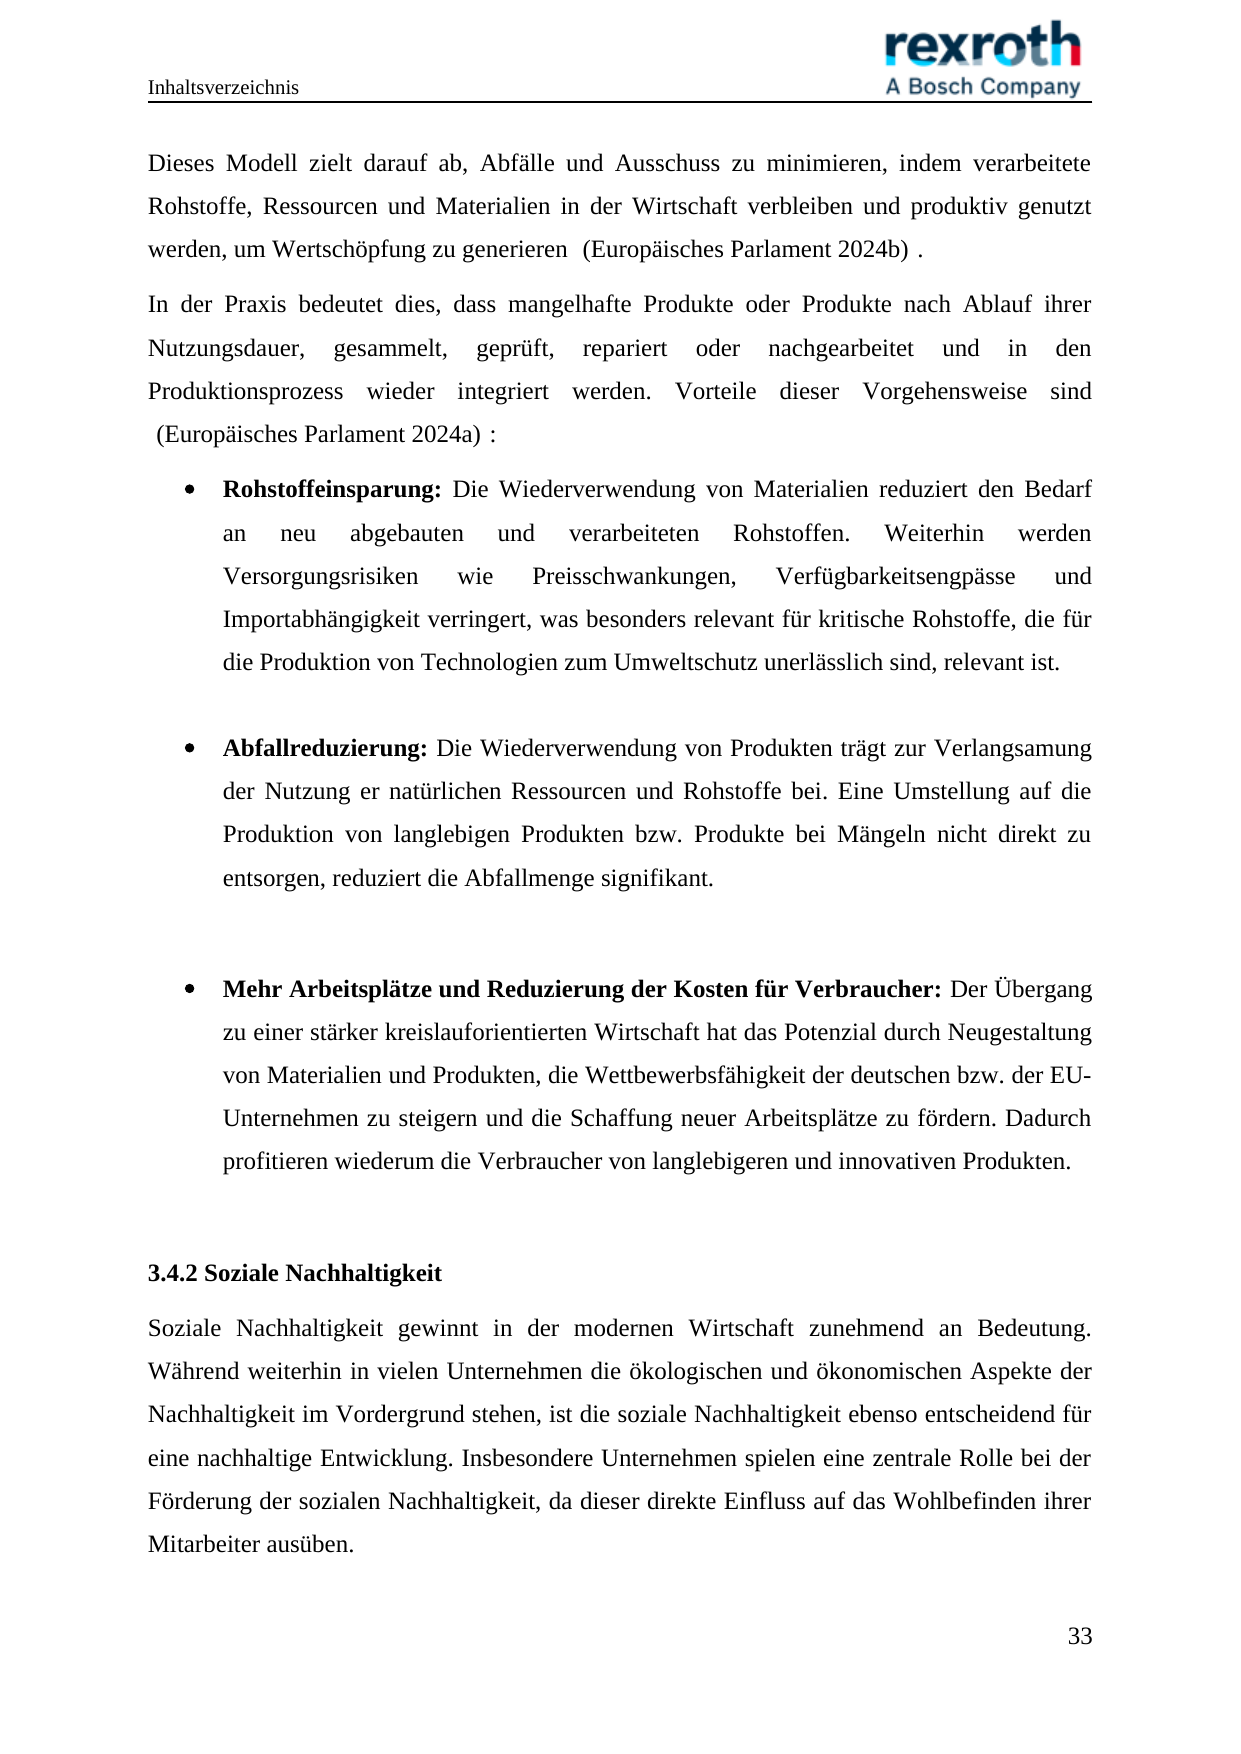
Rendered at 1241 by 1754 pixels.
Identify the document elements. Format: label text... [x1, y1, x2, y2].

text In der Praxis bedeutet dies, dass mangelhafte Produkte oder Produkte nach Ablauf ihrer Nutzungsdauer, gesammelt, geprüft, repariert oder nachgearbeitet und in den Produktionsprozess wieder integriert werden. Vorteile dieser Vorgehensweise sind : [148, 289, 1092, 448]
text Dieses Modell zielt darauf ab, Abfälle und Ausschuss zu minimieren, indem verarbeitete Rohstoffe, Ressourcen und Materialien in der Wirtschaft verbleiben und produktiv genutzt werden, um Wertschöpfung zu generieren . [148, 148, 1092, 263]
text Soziale Nachhaltigkeit gewinnt in der modernen Wirtschaft zunehmend an Bedeutung. Während weiterhin in vielen Unternehmen die ökologischen und ökonomischen Aspekte der Nachhaltigkeit im Vordergrund stehen, ist die soziale Nachhaltigkeit ebenso entscheidend für eine nachhaltige Entwicklung. Insbesondere Unternehmen spielen eine zentrale Rolle bei der Förderung der sozialen Nachhaltigkeit, da dieser direkte Einfluss auf das Wohlbefinden ihrer Mitarbeiter ausüben. [148, 1313, 1092, 1558]
subtitle 3.4.2 Soziale Nachhaltigkeit [148, 1258, 1092, 1286]
list Abfallreduzierung: Die Wiederverwendung von Produkten trägt zur Verlangsamung der Nutzung er natürlichen Ressourcen und Rohstoffe bei. Eine Umstellung auf die Produktion von langlebigen Produkten bzw. Produkte bei Mängeln nicht direkt zu entsorgen, reduziert die Abfallmenge signifikant. [185, 733, 1092, 891]
list Rohstoffeinsparung: Die Wiederverwendung von Materialien reduziert den Bedarf an neu abgebauten und verarbeiteten Rohstoffen. Weiterhin werden Versorgungsrisiken wie Preisschwankungen, Verfügbarkeitsengpässe und Importabhängigkeit verringert, was besonders relevant für kritische Rohstoffe, die für die Produktion von Technologien zum Umweltschutz unerlässlich sind, relevant ist. [185, 474, 1092, 676]
list Mehr Arbeitsplätze und Reduzierung der Kosten für Verbraucher: Der Übergang zu einer stärker kreislauforientierten Wirtschaft hat das Potenzial durch Neugestaltung von Materialien und Produkten, die Wettbewerbsfähigkeit der deutschen bzw. der EU-Unternehmen zu steigern und die Schaffung neuer Arbeitsplätze zu fördern. Dadurch profitieren wiederum die Verbraucher von langlebigeren und innovativen Produkten. [185, 974, 1092, 1175]
